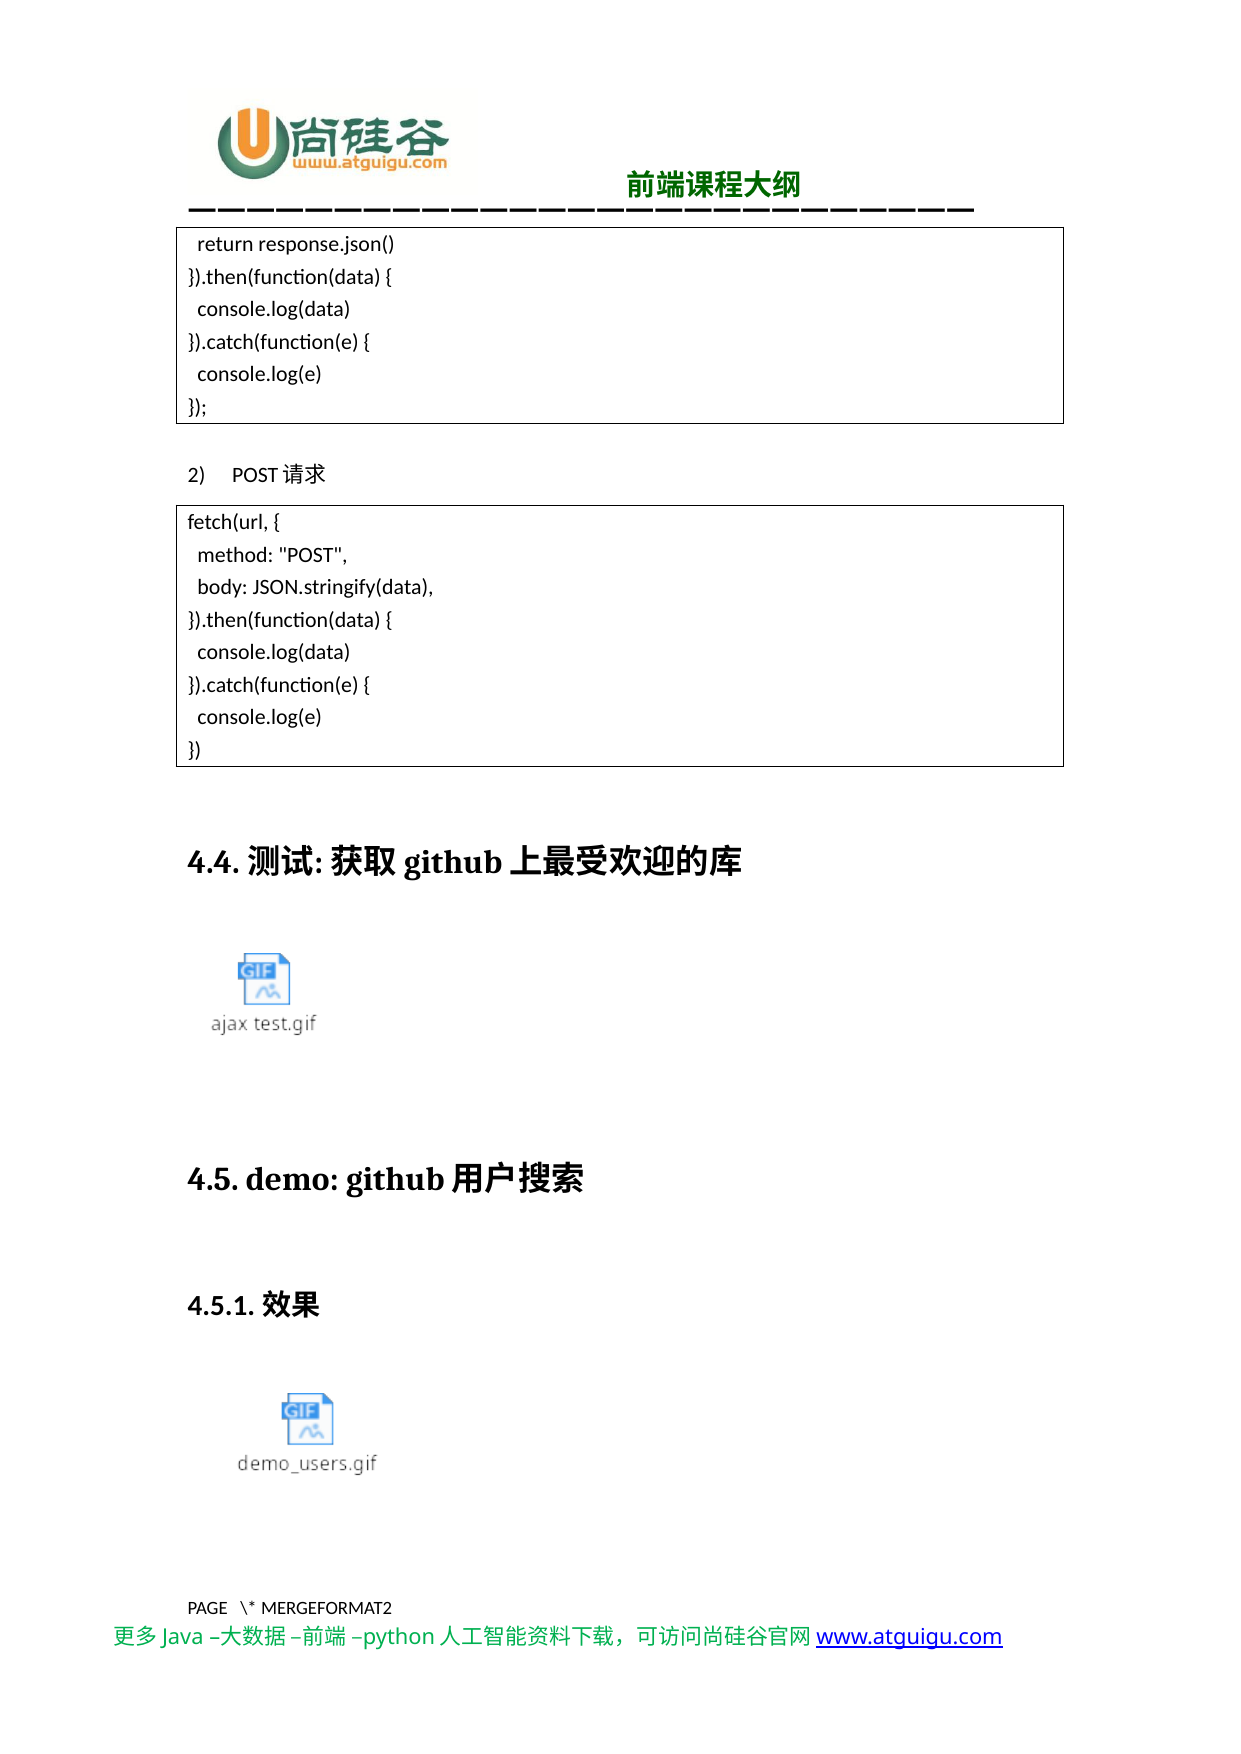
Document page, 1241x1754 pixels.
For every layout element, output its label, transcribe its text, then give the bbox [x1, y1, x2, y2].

picture [187, 88, 479, 195]
subtitle 4.5.1. 效果 [187, 1270, 1053, 1335]
subtitle 4.4. 测试: 获取github上最受欢迎的库 [187, 826, 1053, 891]
table_header fetch(url, { method: "POST", body: JSON.stringify(data), }).then(function(data) { console.log(data) }).catch(function(e) { console.log(e) }) [177, 506, 1063, 766]
list POST请求 [187, 456, 1053, 489]
subtitle 4.5. demo: github用户搜索 [187, 1143, 1053, 1208]
